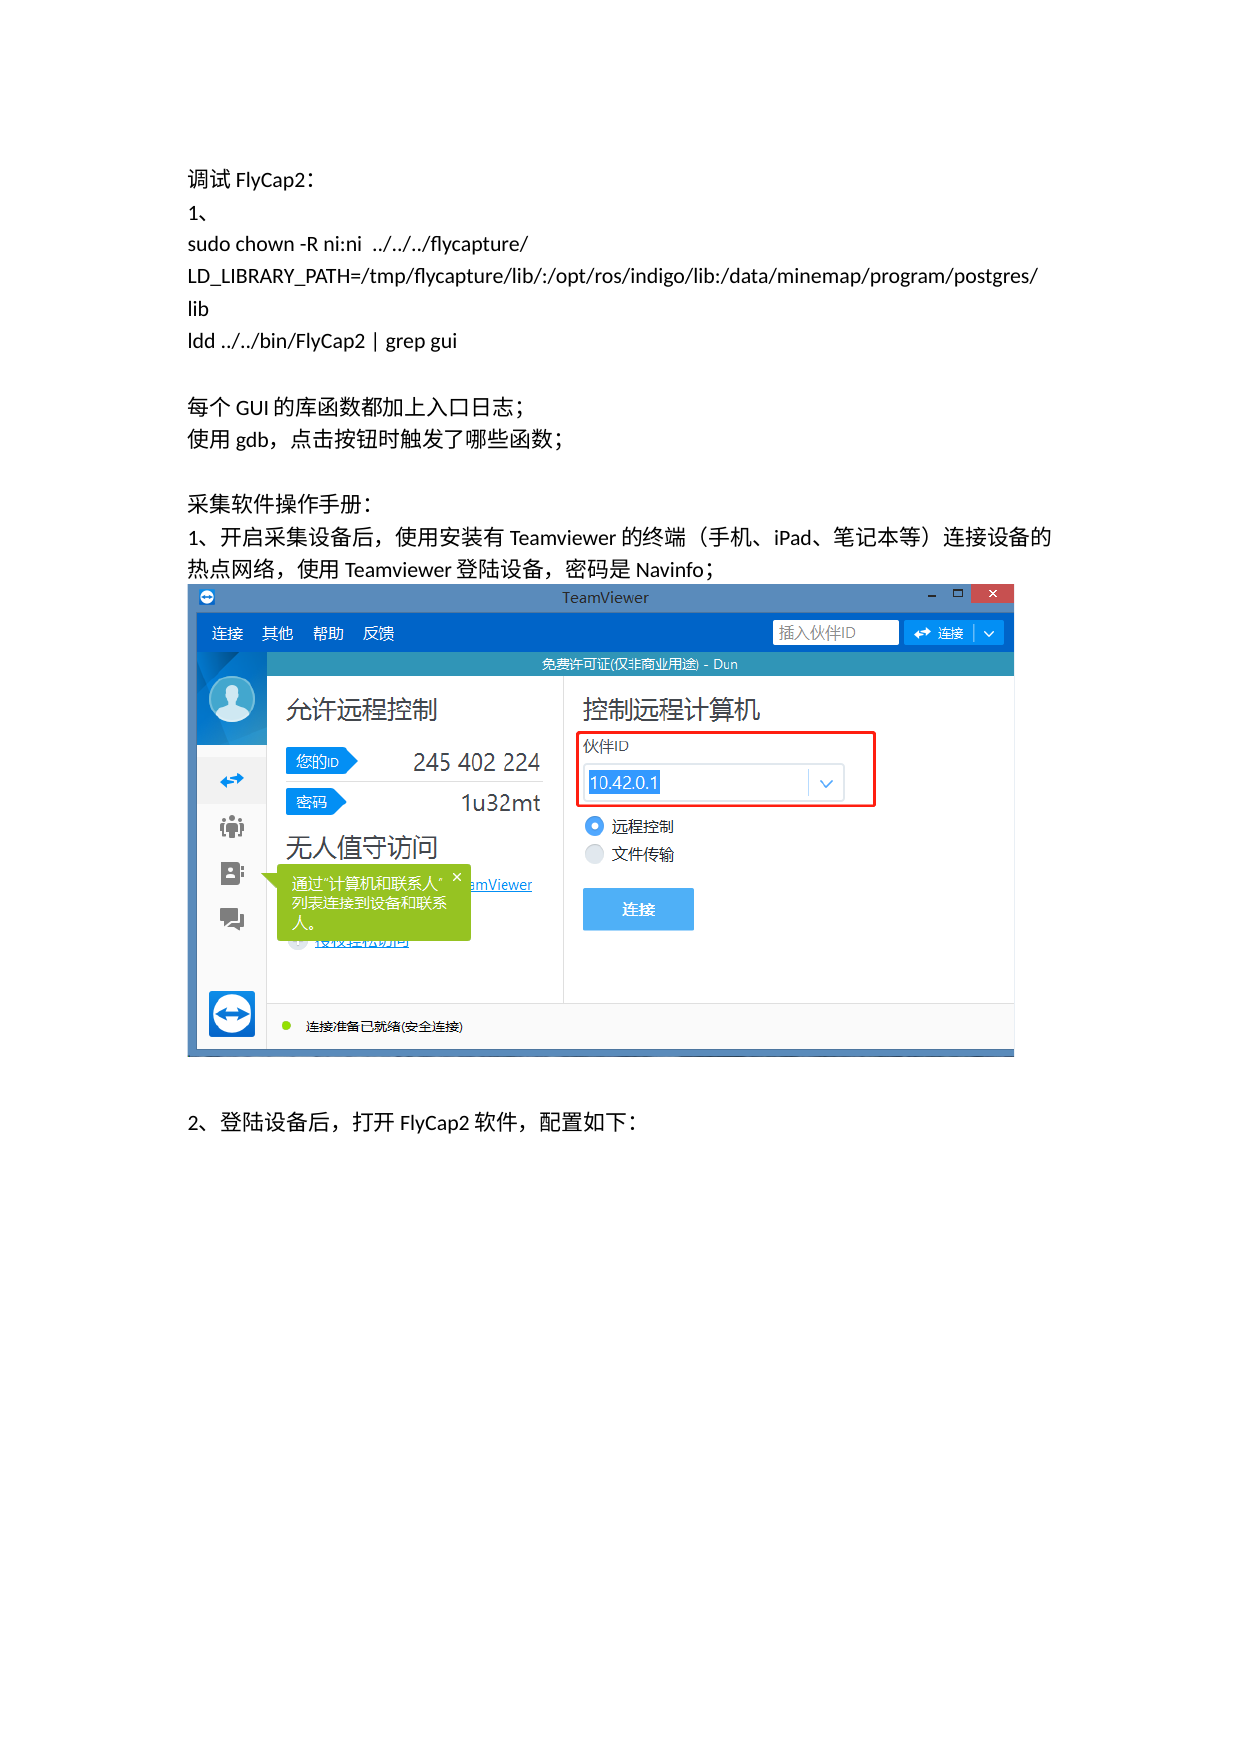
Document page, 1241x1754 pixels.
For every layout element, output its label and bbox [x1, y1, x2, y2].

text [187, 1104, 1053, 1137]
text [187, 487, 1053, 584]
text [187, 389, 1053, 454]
picture [187, 584, 1015, 1057]
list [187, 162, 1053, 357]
